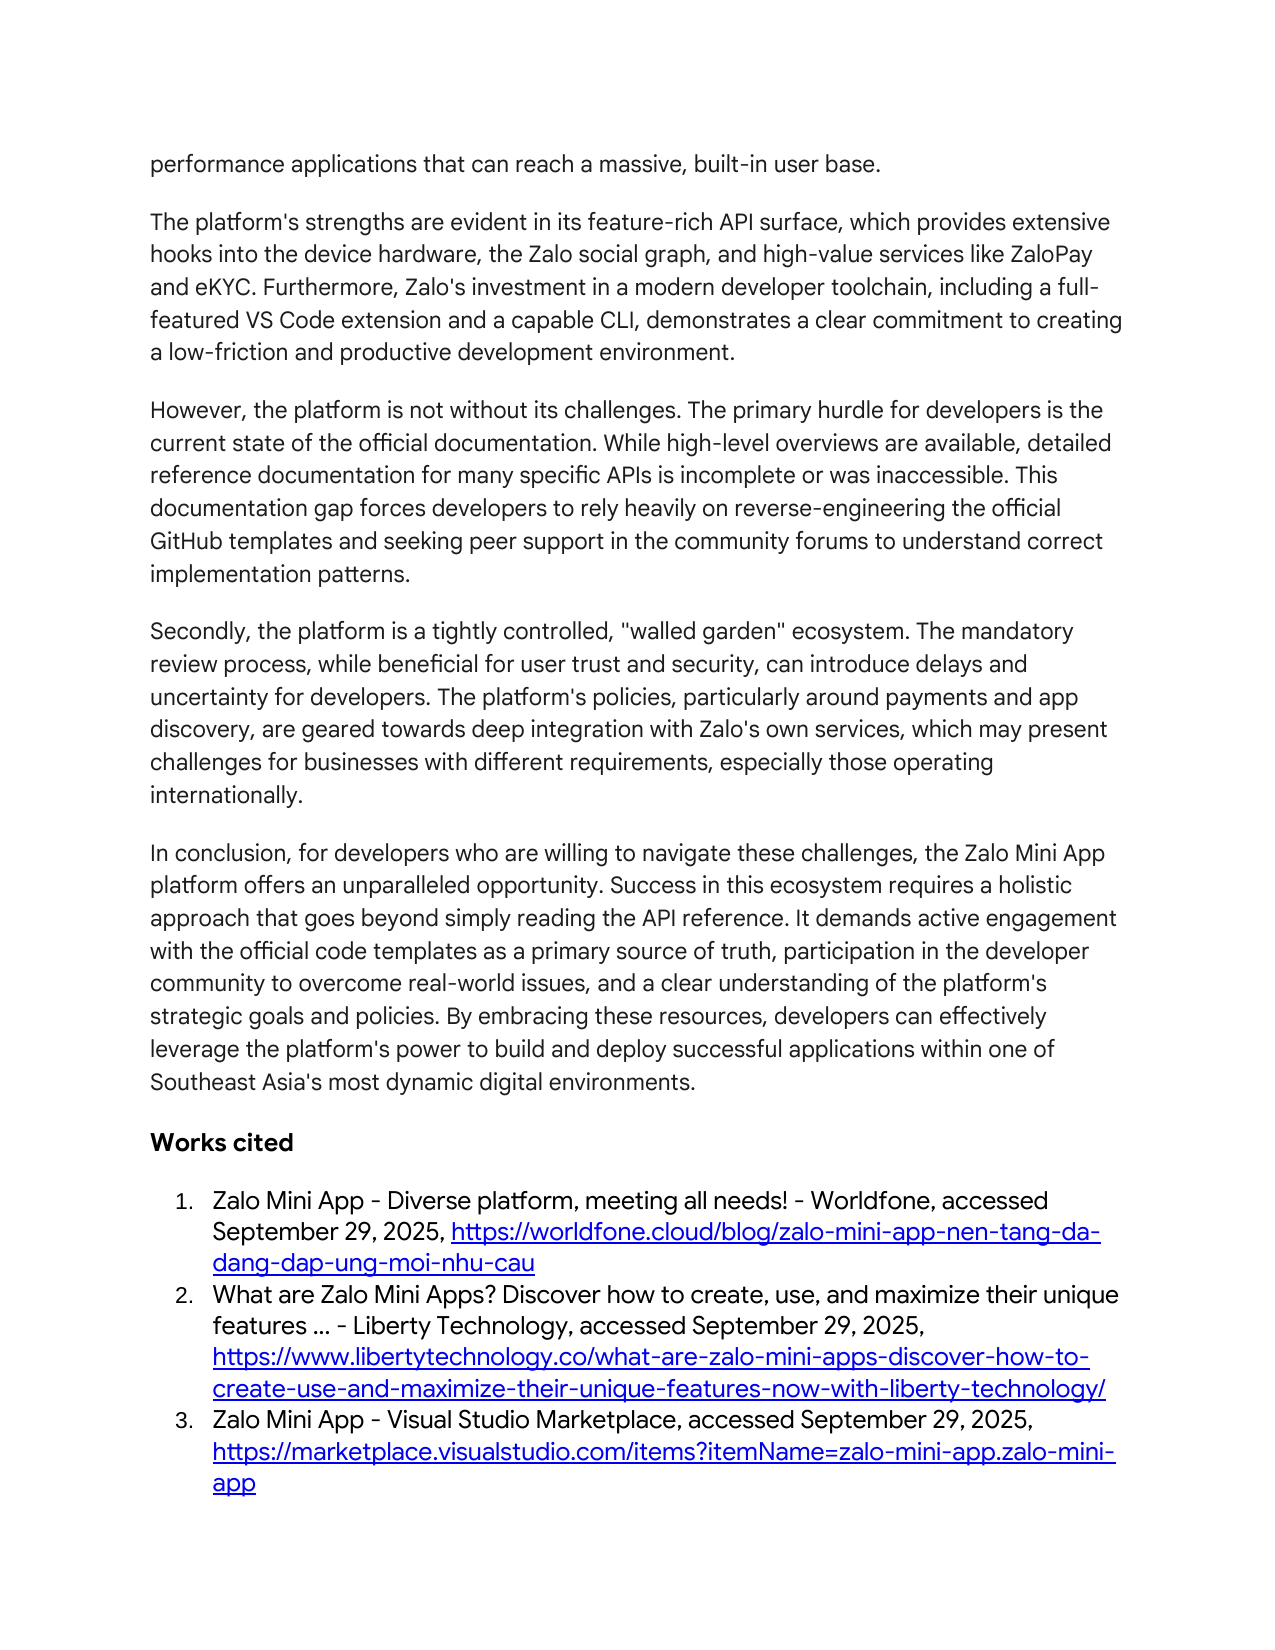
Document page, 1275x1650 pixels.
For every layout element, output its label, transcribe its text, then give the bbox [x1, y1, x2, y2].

list Zalo Mini App - Visual Studio Marketplace, accessed September 29, 2025, https://marketplace.visualstudio.com/items?itemName=zalo-mini-app.zalo-mini-app [175, 1404, 1125, 1498]
list What are Zalo Mini Apps? Discover how to create, use, and maximize their unique features ... - Liberty Technology, accessed September 29, 2025, https://www.libertytechnology.co/what-are-zalo-mini-apps-discover-how-to-create-use-and-maximize-their-unique-features-now-with-liberty-technology/ [175, 1279, 1125, 1404]
text However, the platform is not without its challenges. The primary hurdle for developers is the current state of the official documentation. While high-level overviews are available, detailed reference documentation for many specific APIs is incomplete or was inaccessible. This documentation gap forces developers to rely heavily on reverse-engineering the official GitHub templates and seeking peer support in the community forums to understand correct implementation patterns. [150, 396, 1125, 588]
text The platform's strengths are evident in its feature-rich API surface, which provides extensive hooks into the device hardware, the Zalo social graph, and high-value services like ZaloPay and eKYC. Furthermore, Zalo's investment in a modern developer toolchain, including a full-featured VS Code extension and a capable CLI, demonstrates a clear commitment to creating a low-friction and productive development environment. [150, 208, 1125, 367]
text Secondly, the platform is a tightly controlled, "walled garden" ecosystem. The mandatory review process, while beneficial for user trust and security, can introduce delays and uncertainty for developers. The platform's policies, particularly around payments and app discovery, are geared towards deep integration with Zalo's own services, which may present challenges for businesses with different requirements, especially those operating internationally. [150, 617, 1125, 810]
list Zalo Mini App - Diverse platform, meeting all needs! - Worldfone, accessed September 29, 2025, https://worldfone.cloud/blog/zalo-mini-app-nen-tang-da-dang-dap-ung-moi-nhu-cau [175, 1185, 1125, 1279]
subtitle Works cited [150, 1127, 1125, 1158]
text In conclusion, for developers who are willing to navigate these challenges, the Zalo Mini App platform offers an unparalleled opportunity. Success in this ecosystem requires a holistic approach that goes beyond simply reading the API reference. It demands active engagement with the official code templates as a primary source of truth, participation in the developer community to overcome real-world issues, and a clear understanding of the platform's strategic goals and policies. By embracing these resources, developers can effectively leverage the platform's power to build and deploy successful applications within one of Southeast Asia's most dynamic digital environments. [150, 839, 1125, 1096]
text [150, 150, 1125, 179]
